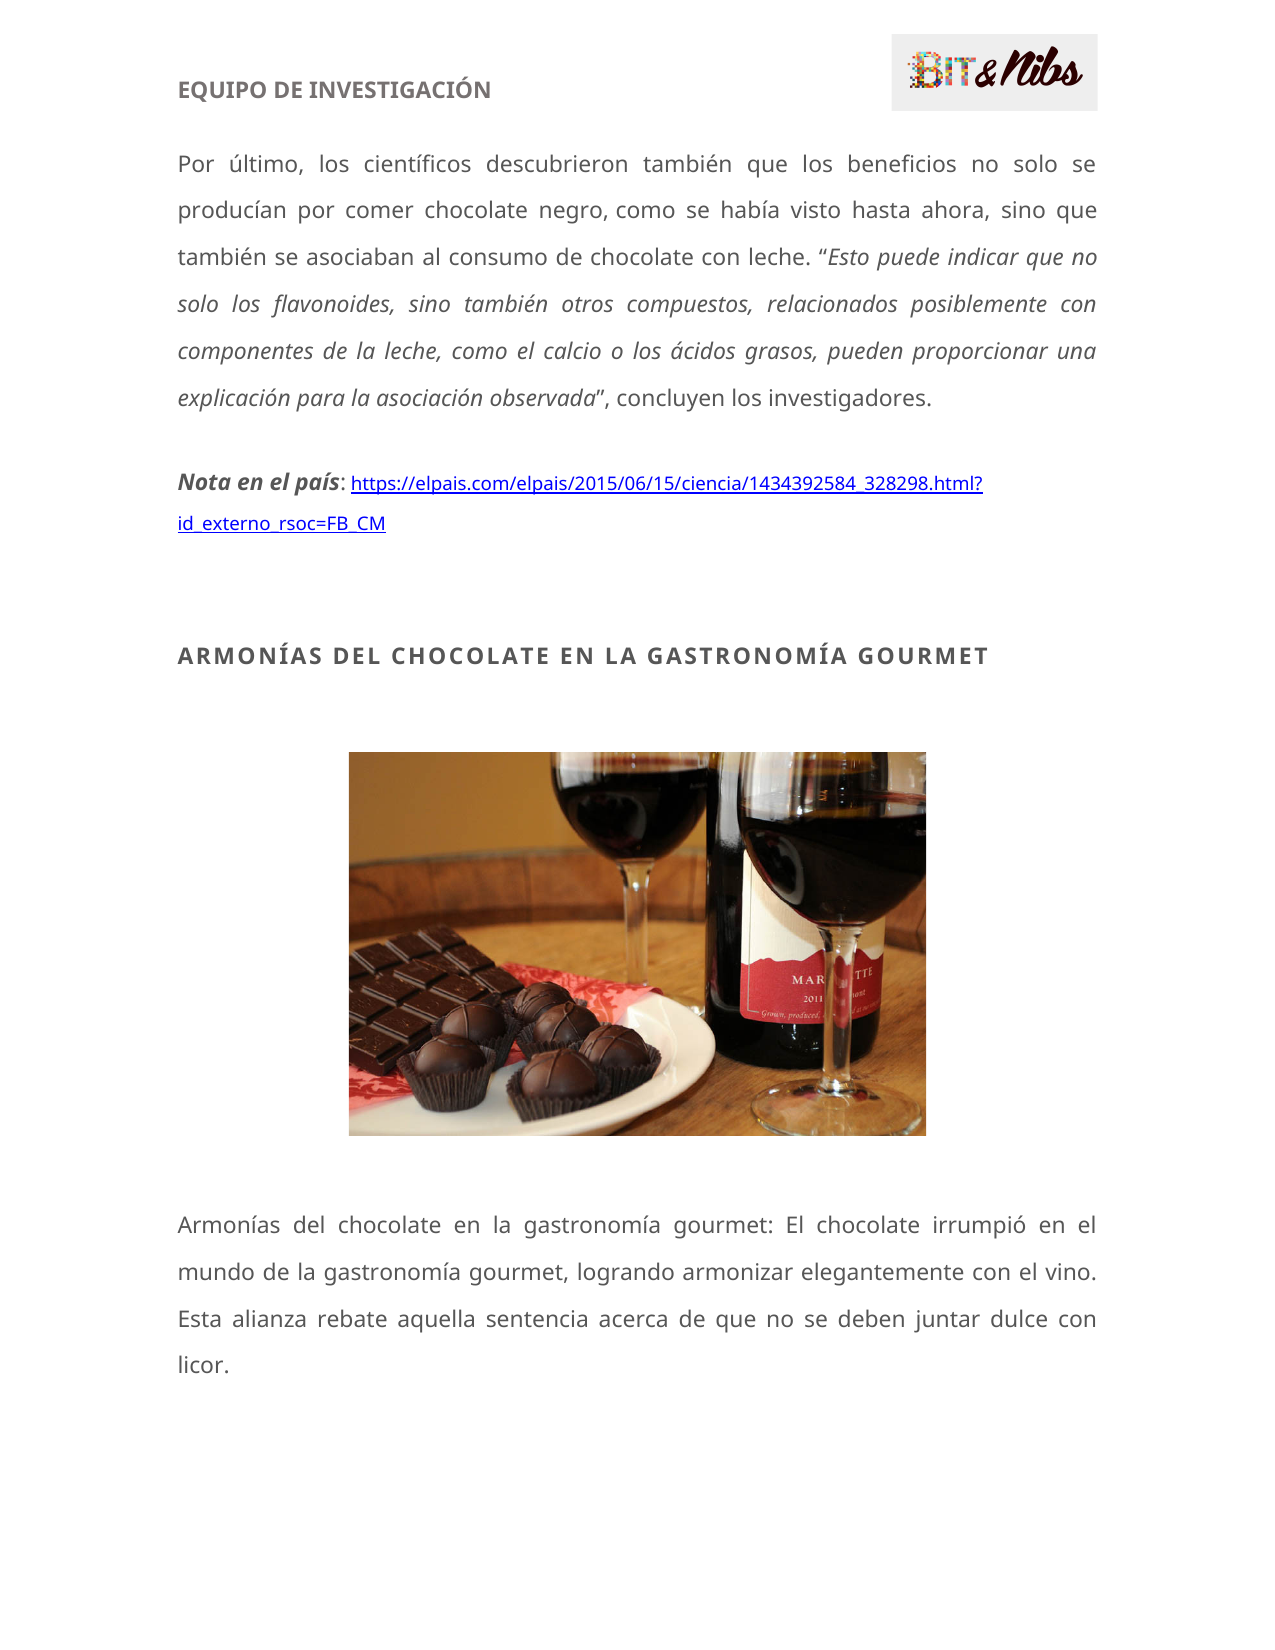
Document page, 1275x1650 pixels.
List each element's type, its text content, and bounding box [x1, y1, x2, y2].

picture [891, 34, 1098, 111]
text Armonías del chocolate en la gastronomía gourmet: El chocolate irrumpió en el mundo de la gastronomía gourmet, logrando armonizar elegantemente con el vino. Esta alianza rebate aquella sentencia acerca de que no se deben juntar dulce con licor. [177, 1209, 1098, 1381]
subtitle ARMONÍAS DEL CHOCOLATE EN LA GASTRONOMÍA GOURMET [177, 640, 1098, 671]
text Por último, los científicos descubrieron también que los beneficios no solo se producían por comer chocolate negro, como se había visto hasta ahora, sino que también se asociaban al consumo de chocolate con leche. “Esto puede indicar que no solo los flavonoides, sino también otros compuestos, relacionados posiblemente con componentes de la leche, como el calcio o los ácidos grasos, pueden proporcionar una explicación para la asociación observada”, concluyen los investigadores. [177, 148, 1098, 413]
picture [348, 752, 927, 1136]
text Nota en el país: https://elpais.com/elpais/2015/06/15/ciencia/1434392584_328298.html?id_externo_rsoc=FB_CM [177, 466, 1098, 536]
